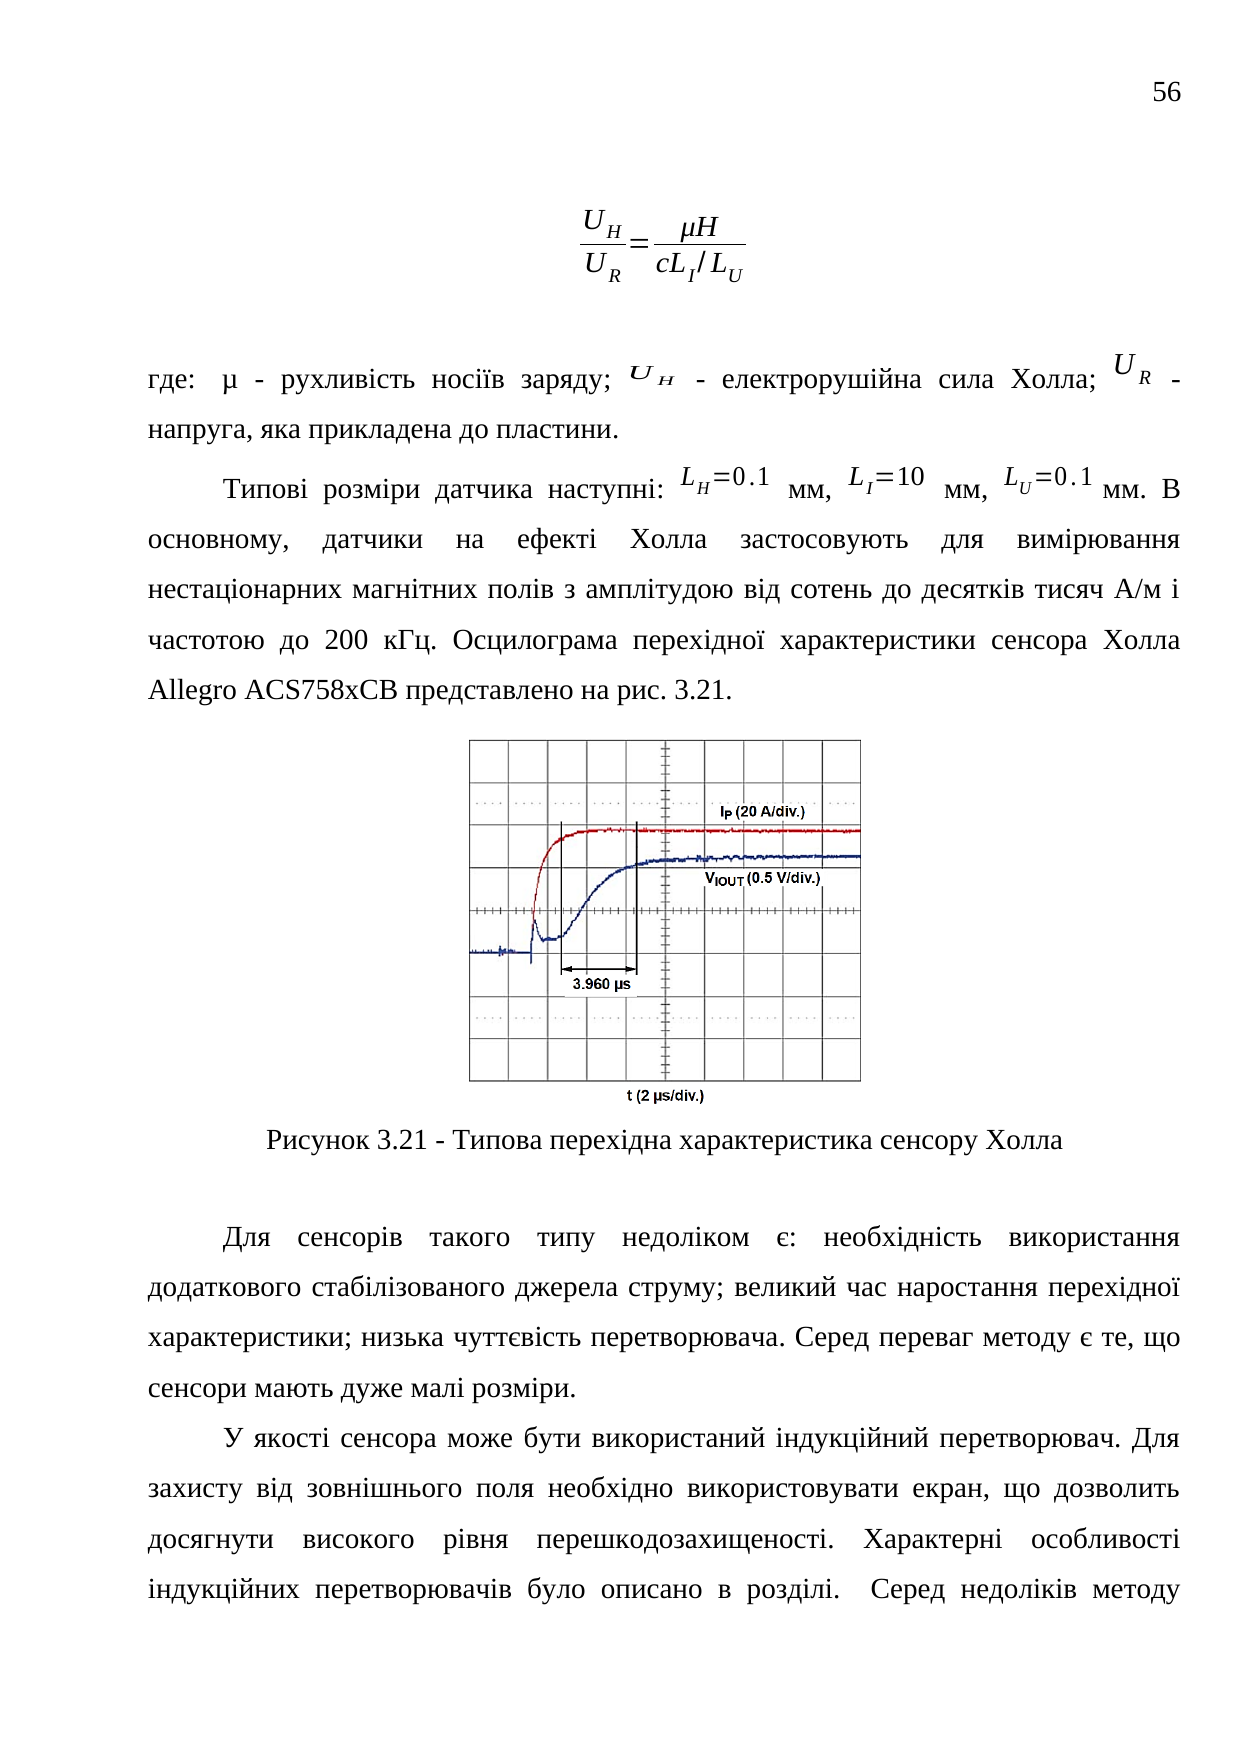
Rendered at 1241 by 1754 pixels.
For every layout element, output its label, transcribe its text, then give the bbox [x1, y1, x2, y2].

text Рисунок 3.21 - Типова перехідна характеристика сенсору Холла [148, 1122, 1181, 1156]
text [148, 1420, 1181, 1604]
picture [462, 734, 867, 1109]
text Для сенсорів такого типу недоліком є: необхідність використання додаткового стабілізованого джерела струму; великий час наростання перехідної характеристики; низька чуттєвість перетворювача. Серед переваг методу є те, що сенсори мають дуже малі розміри. [148, 1219, 1181, 1403]
text Типові розміри датчика наступні: мм, мм, мм. В основному, датчики на ефекті Холла застосовують для вимірювання нестаціонарних магнітних полів з амплітудою від сотень до десятків тисяч А/м і частотою до 200 кГц. Осцилограма перехідної характеристики сенсора Холла Allegro ACS758xCB представлено на рис. 3.21. [148, 462, 1181, 706]
text где: µ - рухливість носіїв заряду; - електрорушійна сила Холла; - напруга, яка прикладена до пластини. [148, 348, 1181, 445]
